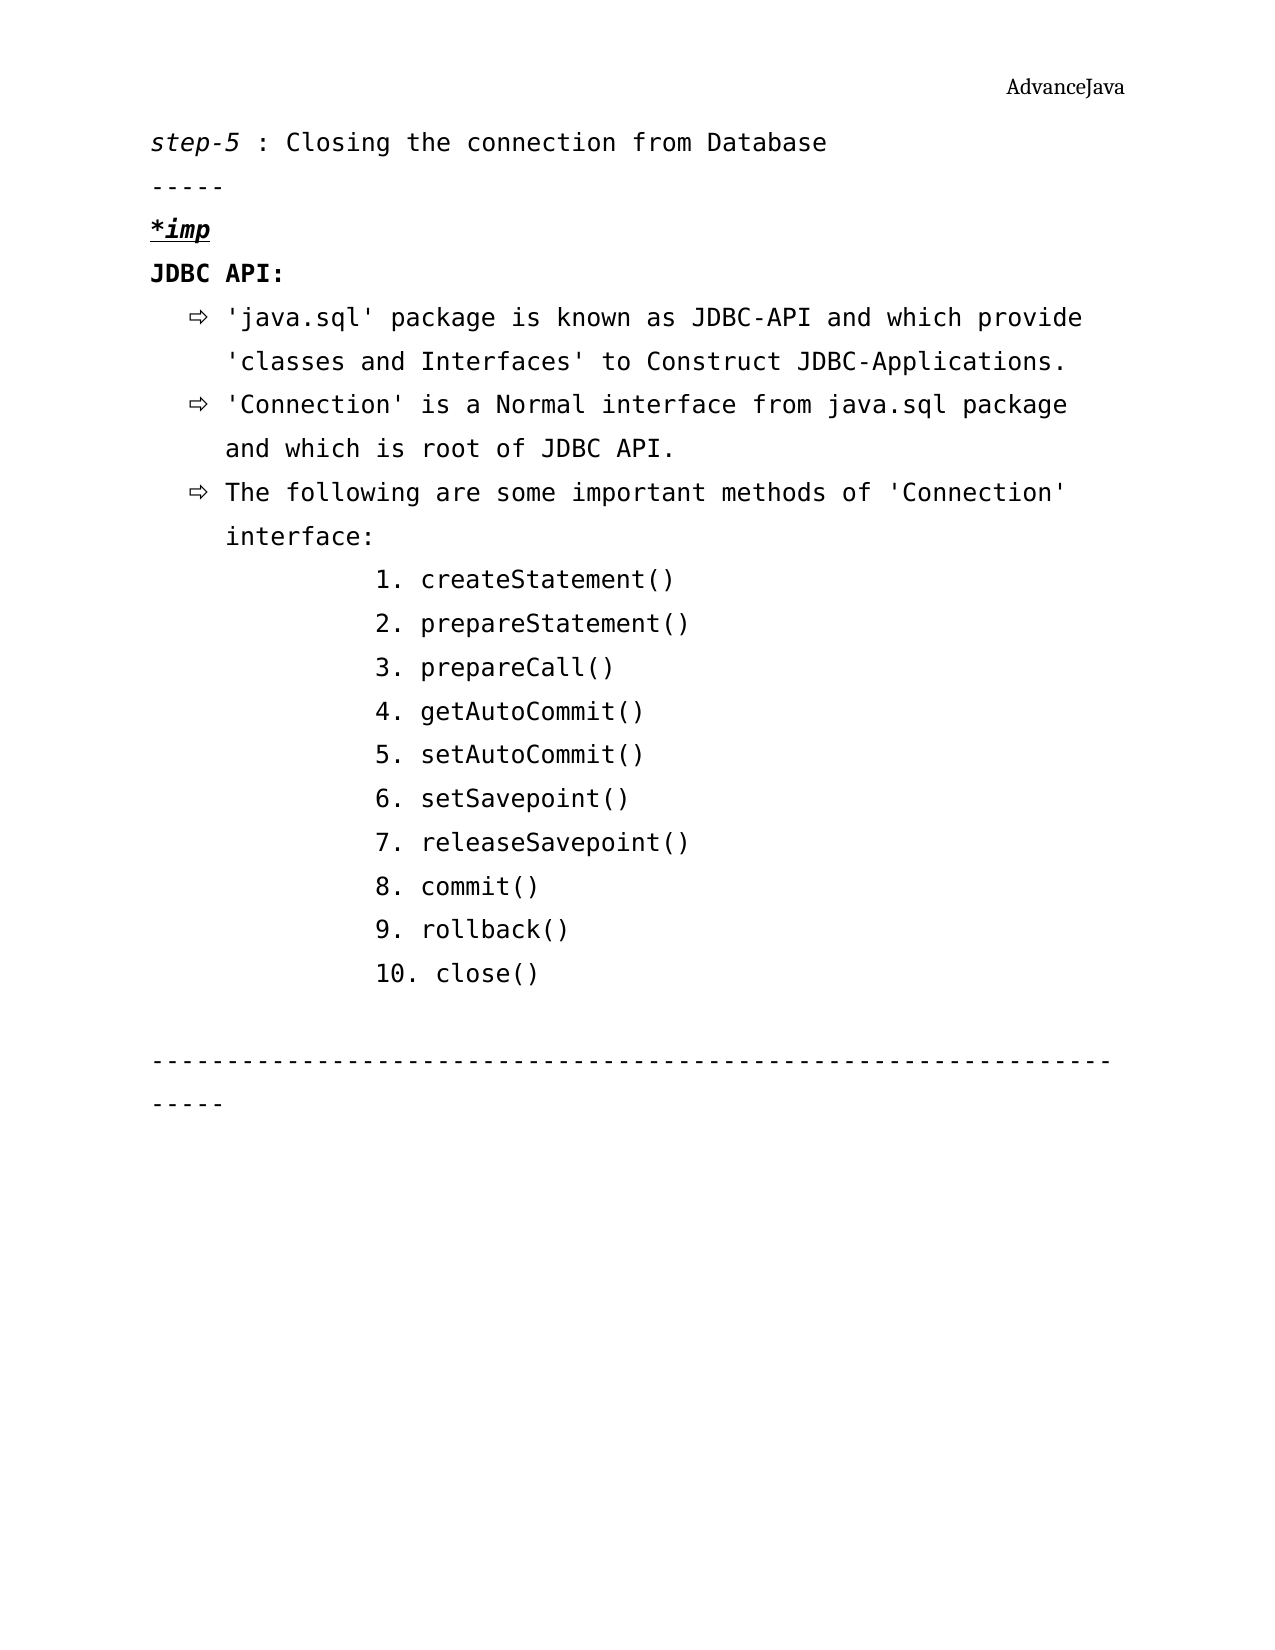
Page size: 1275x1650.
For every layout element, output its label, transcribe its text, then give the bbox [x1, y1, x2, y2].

text step-5 : Closing the connection from Database [150, 128, 1125, 157]
text 4. getAutoCommit() [150, 697, 1125, 726]
text 7. releaseSavepoint() [150, 828, 1125, 857]
list 'java.sql' package is known as JDBC-API and which provide 'classes and Interfaces' to Construct JDBC-Applications. [187, 303, 1125, 376]
text 6. setSavepoint() [150, 784, 1125, 814]
text 9. rollback() [150, 916, 1125, 945]
list 'Connection' is a Normal interface from java.sql package and which is root of JDBC API. [187, 391, 1125, 464]
text 10. close() [150, 959, 1125, 989]
text 8. commit() [150, 872, 1125, 901]
text ----- [150, 172, 1125, 201]
text *imp [150, 216, 1125, 245]
text 2. prepareStatement() [150, 609, 1125, 639]
text 3. prepareCall() [150, 653, 1125, 682]
text --------------------------------------------------------------------- [150, 1003, 1125, 1119]
list The following are some important methods of 'Connection' interface: [187, 478, 1125, 551]
text 5. setAutoCommit() [150, 741, 1125, 770]
text JDBC API: [150, 259, 1125, 289]
text 1. createStatement() [150, 566, 1125, 595]
